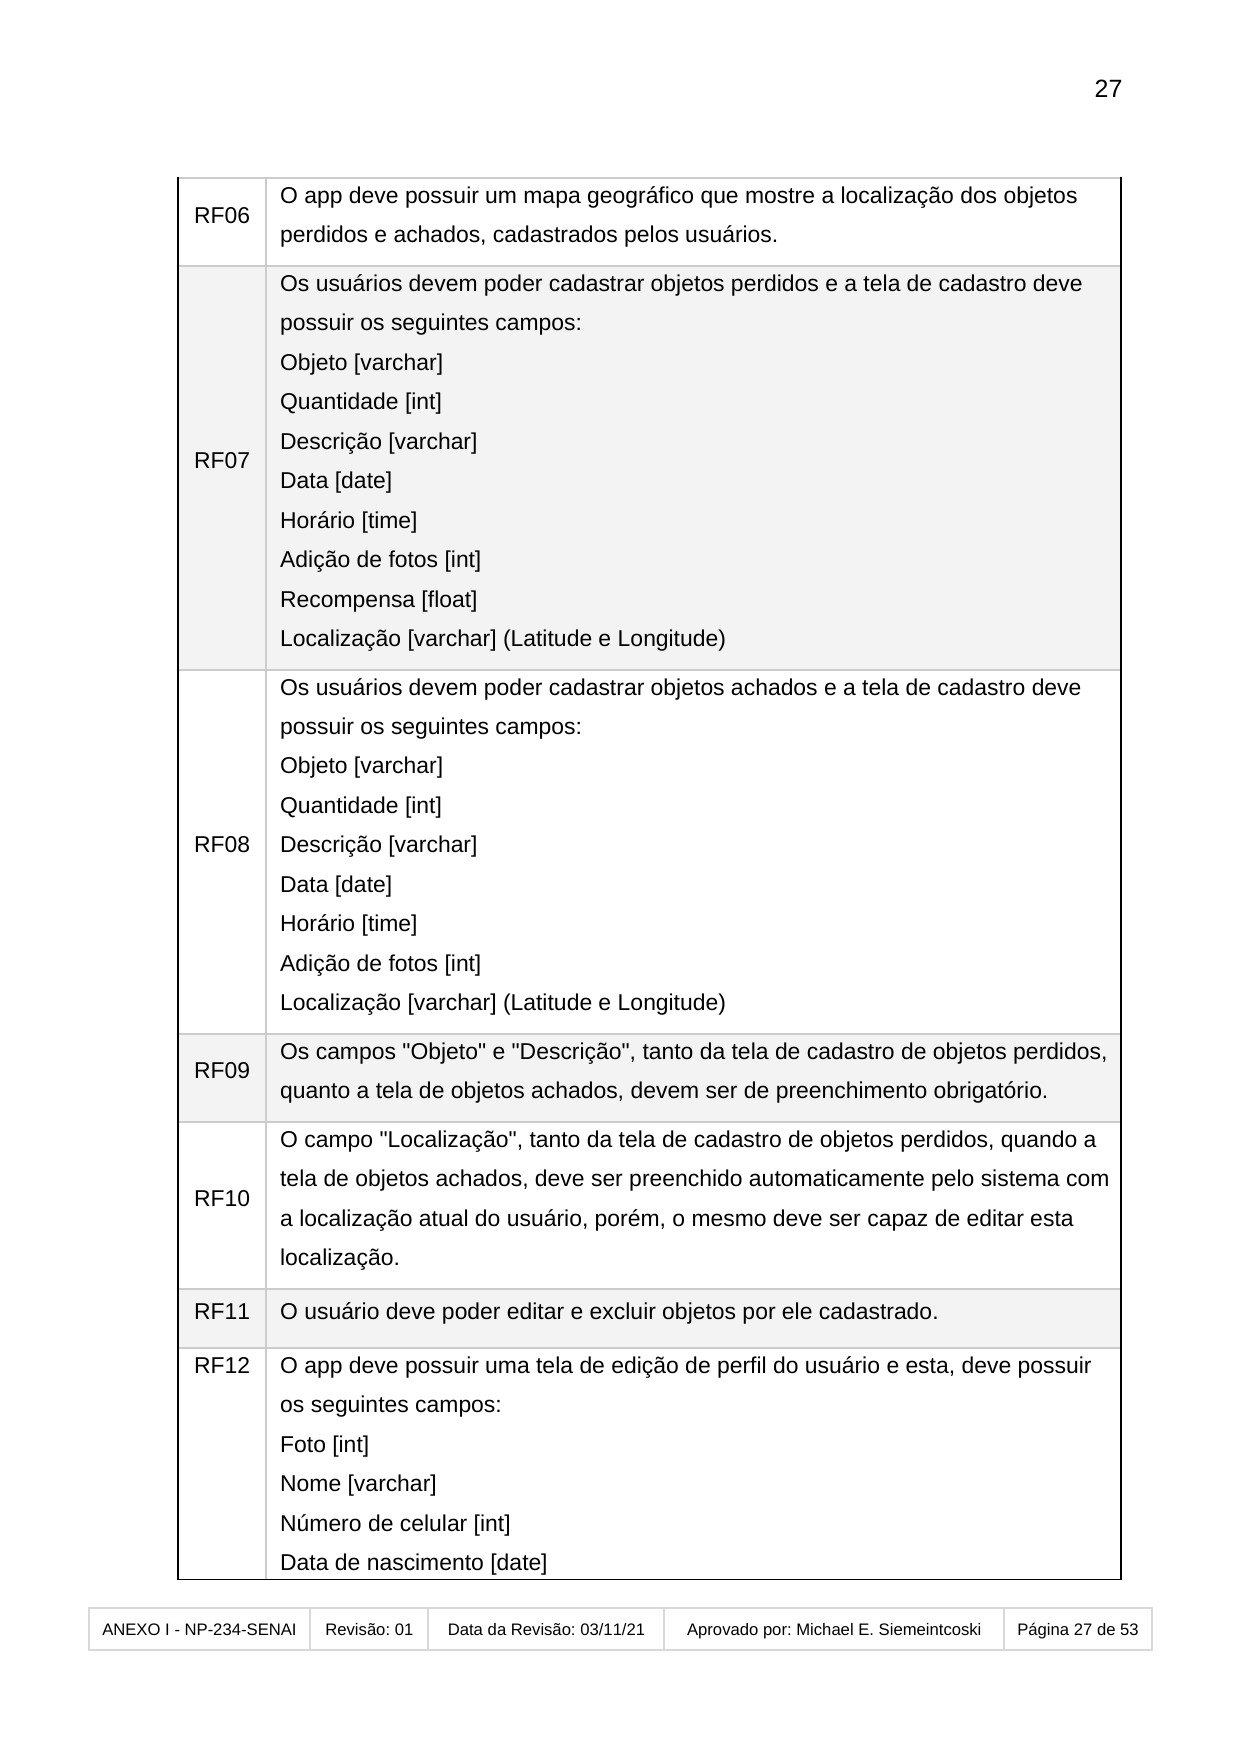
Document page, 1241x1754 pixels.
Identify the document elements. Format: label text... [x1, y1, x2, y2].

table_cell RF11 [179, 1290, 265, 1347]
table_cell RF06 [179, 179, 265, 265]
table_cell RF12 [179, 1349, 265, 1578]
table_cell RF10 [179, 1123, 265, 1288]
table_cell O app deve possuir um mapa geográfico que mostre a localização dos objetos perdidos e achados, cadastrados pelos usuários. [267, 179, 1120, 265]
table_cell Os usuários devem poder cadastrar objetos achados e a tela de cadastro deve possuir os seguintes campos: Objeto [varchar] Quantidade [int] Descrição [varchar] Data [date] Horário [time] Adição de fotos [int] Localização [varchar] (Latitude e Longitude) [267, 671, 1120, 1033]
table_cell O usuário deve poder editar e excluir objetos por ele cadastrado. [267, 1290, 1120, 1347]
table_cell RF09 [179, 1035, 265, 1121]
table_cell RF07 [179, 267, 265, 669]
table_cell Os usuários devem poder cadastrar objetos perdidos e a tela de cadastro deve possuir os seguintes campos: Objeto [varchar] Quantidade [int] Descrição [varchar] Data [date] Horário [time] Adição de fotos [int] Recompensa [float] Localização [varchar] (Latitude e Longitude) [267, 267, 1120, 669]
table_cell RF08 [179, 671, 265, 1033]
table_cell Os campos "Objeto" e "Descrição", tanto da tela de cadastro de objetos perdidos, quanto a tela de objetos achados, devem ser de preenchimento obrigatório. [267, 1035, 1120, 1121]
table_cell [267, 1349, 1120, 1578]
table_cell O campo "Localização", tanto da tela de cadastro de objetos perdidos, quando a tela de objetos achados, deve ser preenchido automaticamente pelo sistema com a localização atual do usuário, porém, o mesmo deve ser capaz de editar esta localização. [267, 1123, 1120, 1288]
